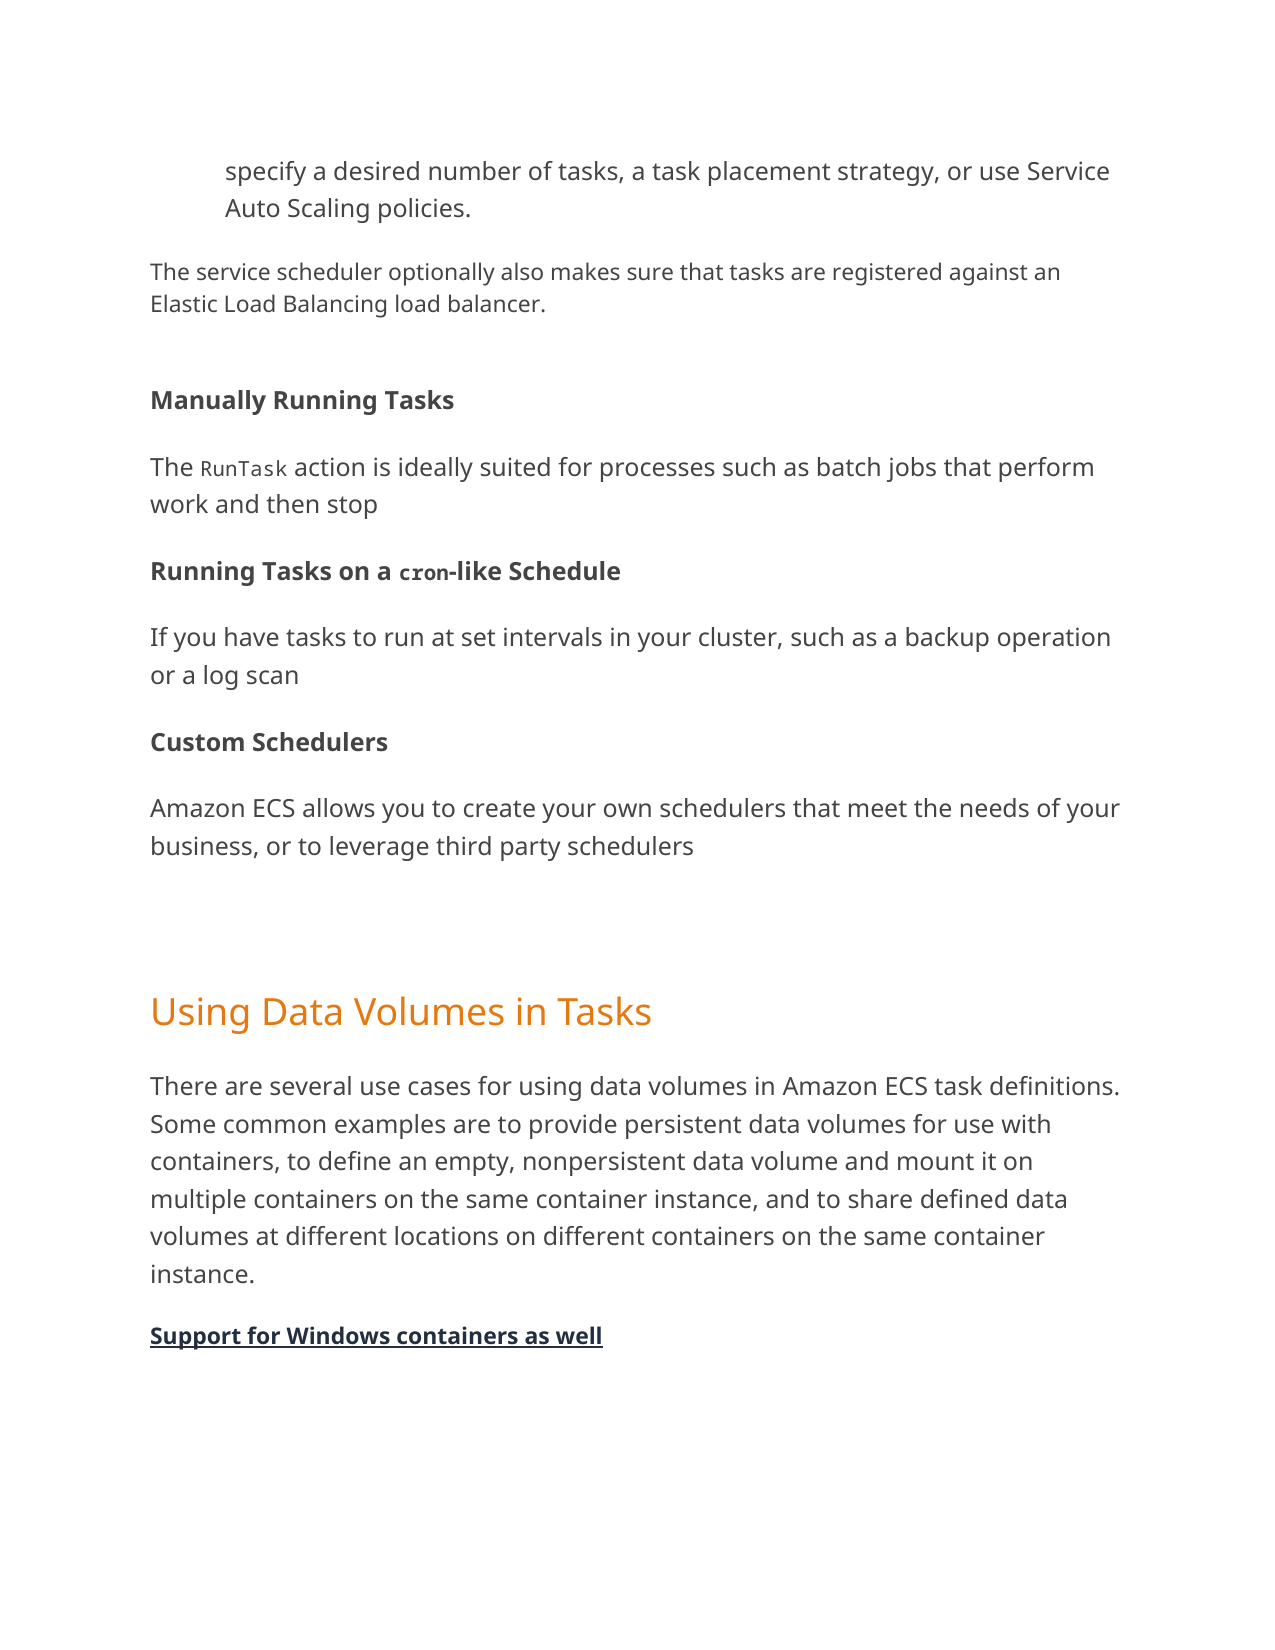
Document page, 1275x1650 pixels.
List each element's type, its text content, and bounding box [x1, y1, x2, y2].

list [187, 150, 1125, 225]
text Support for Windows containers as well [150, 1320, 1125, 1351]
text Custom Schedulers [150, 721, 1125, 758]
text Manually Running Tasks [150, 379, 1125, 417]
text The RunTask action is ideally suited for processes such as batch jobs that perform work and then stop [150, 446, 1125, 521]
text If you have tasks to run at set intervals in your cluster, such as a backup operation or a log scan [150, 617, 1125, 692]
text Amazon ECS allows you to create your own schedulers that meet the needs of your business, or to leverage third party schedulers [150, 787, 1125, 862]
subtitle Using Data Volumes in Tasks [150, 985, 1125, 1036]
text Running Tasks on a cron-like Schedule [150, 550, 1125, 587]
text There are several use cases for using data volumes in Amazon ECS task definitions. Some common examples are to provide persistent data volumes for use with containers, to define an empty, nonpersistent data volume and mount it on multiple containers on the same container instance, and to share defined data volumes at different locations on different containers on the same container instance. [150, 1066, 1125, 1291]
text The service scheduler optionally also makes sure that tasks are registered against an Elastic Load Balancing load balancer. [150, 256, 1125, 319]
